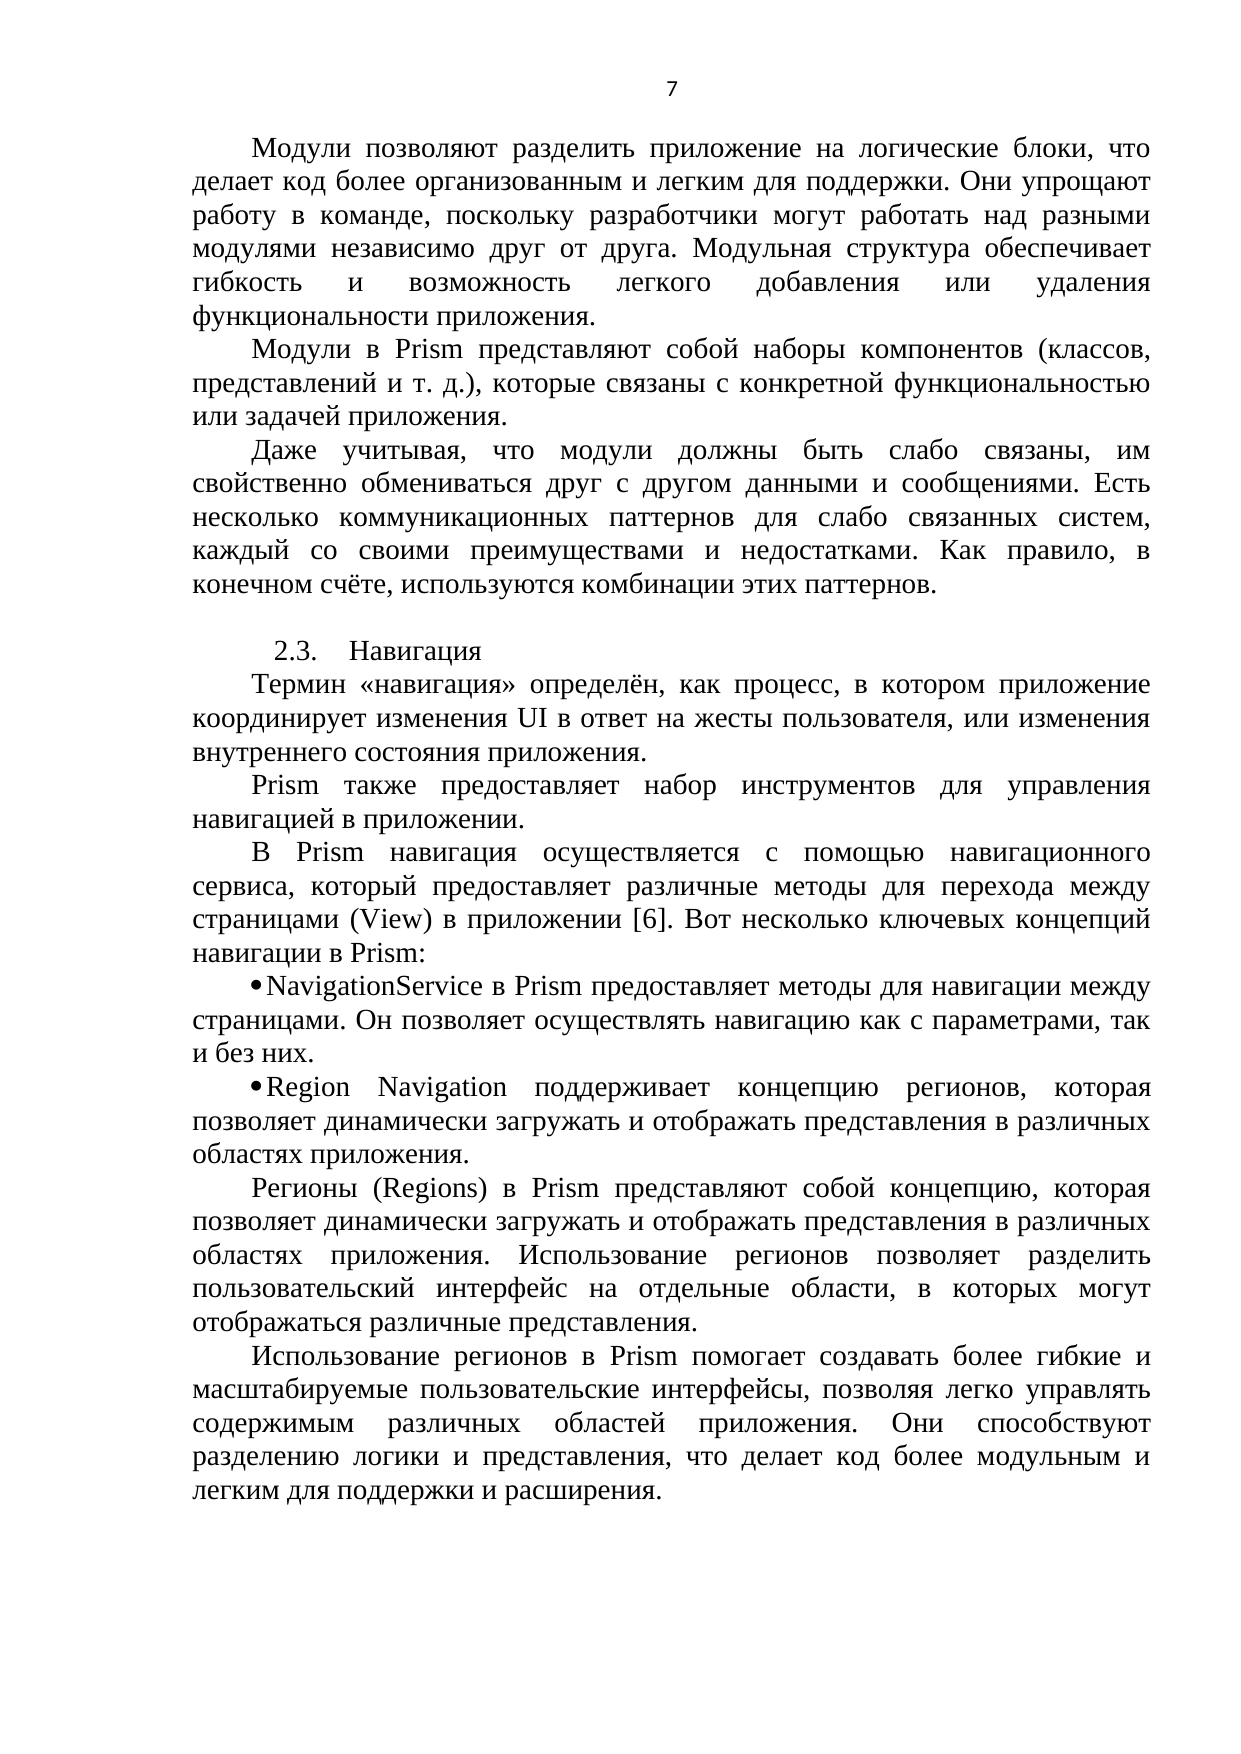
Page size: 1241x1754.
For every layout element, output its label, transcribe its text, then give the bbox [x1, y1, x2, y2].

subtitle Навигация [274, 633, 1152, 667]
text Регионы (Regions) в Prism представляют собой концепцию, которая позволяет динамически загружать и отображать представления в различных областях приложения. Использование регионов позволяет разделить пользовательский интерфейс на отдельные области, в которых могут отображаться различные представления. [192, 1170, 1152, 1338]
list Region Navigation поддерживает концепцию регионов, которая позволяет динамически загружать и отображать представления в различных областях приложения. [192, 1069, 1152, 1170]
text Использование регионов в Prism помогает создавать более гибкие и масштабируемые пользовательские интерфейсы, позволяя легко управлять содержимым различных областей приложения. Они способствуют разделению логики и представления, что делает код более модульным и легким для поддержки и расширения. [192, 1338, 1152, 1505]
text Модули в Prism представляют собой наборы компонентов (классов, представлений и т. д.), которые связаны с конкретной функциональностью или задачей приложения. [192, 331, 1152, 432]
text Модули позволяют разделить приложение на логические блоки, что делает код более организованным и легким для поддержки. Они упрощают работу в команде, поскольку разработчики могут работать над разными модулями независимо друг от друга. Модульная структура обеспечивает гибкость и возможность легкого добавления или удаления функциональности приложения. [192, 130, 1152, 331]
text Даже учитывая, что модули должны быть слабо связаны, им свойственно обмениваться друг с другом данными и сообщениями. Есть несколько коммуникационных паттернов для слабо связанных систем, каждый со своими преимуществами и недостатками. Как правило, в конечном счёте, используются комбинации этих паттернов. [192, 432, 1152, 599]
text В Prism навигация осуществляется с помощью навигационного сервиса, который предоставляет различные методы для перехода между страницами (View) в приложении [6]. Вот несколько ключевых концепций навигации в Prism: [192, 834, 1152, 968]
list NavigationService в Prism предоставляет методы для навигации между страницами. Он позволяет осуществлять навигацию как с параметрами, так и без них. [192, 968, 1152, 1069]
text Prism также предоставляет набор инструментов для управления навигацией в приложении. [192, 767, 1152, 834]
text Термин «навигация» определён, как процесс, в котором приложение координирует изменения UI в ответ на жесты пользователя, или изменения внутреннего состояния приложения. [192, 667, 1152, 767]
